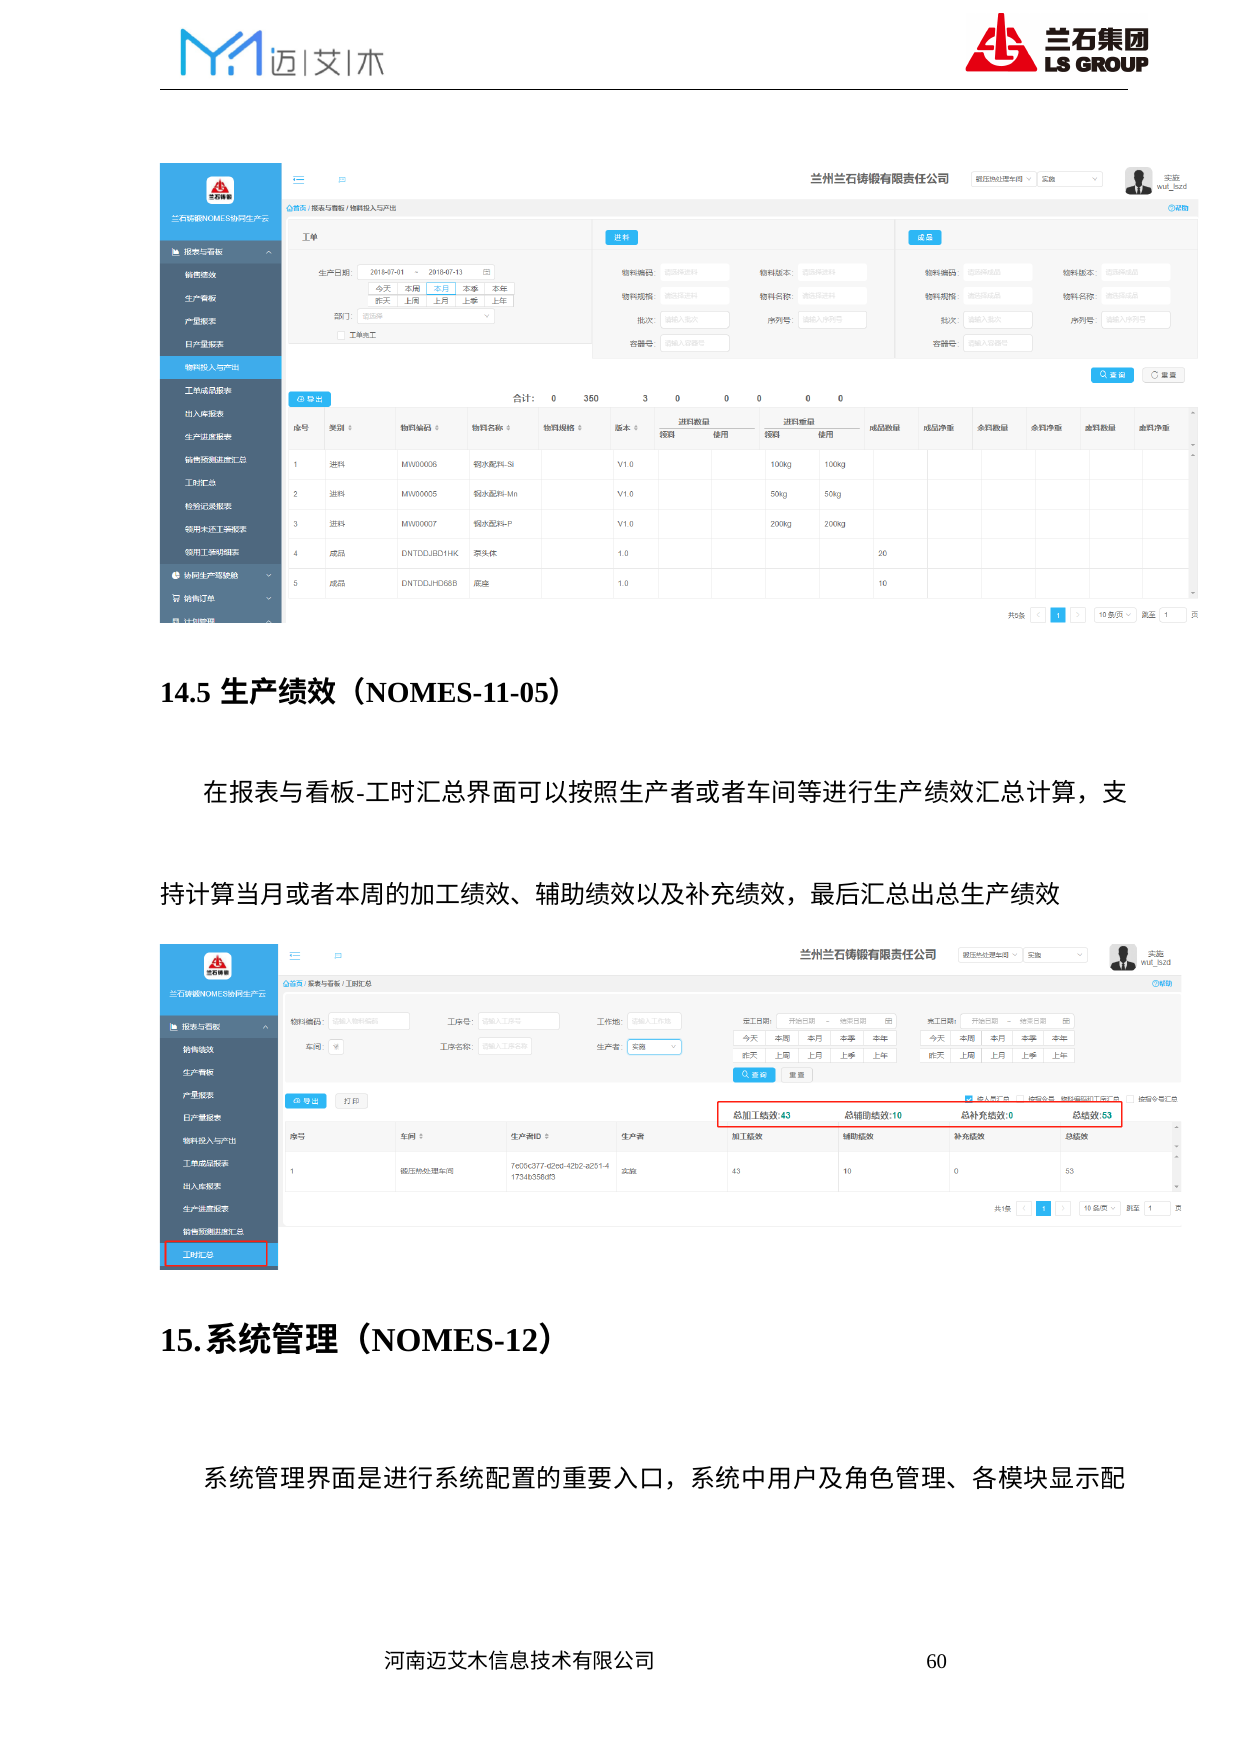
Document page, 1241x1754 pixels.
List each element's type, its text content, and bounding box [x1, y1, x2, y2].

text 在报表与看板-工时汇总界面可以按照生产者或者车间等进行生产绩效汇总计算，支持计算当月或者本周的加工绩效、辅助绩效以及补充绩效，最后汇总出总生产绩效 [160, 757, 1128, 926]
subtitle 生产绩效（NOMES-11-05） [160, 656, 1128, 724]
subtitle 系统管理（NOMES-12） [160, 1303, 1128, 1371]
picture [159, 944, 1182, 1270]
picture [179, 27, 387, 80]
picture [159, 163, 1199, 623]
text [160, 1443, 1128, 1511]
picture [965, 13, 1149, 72]
